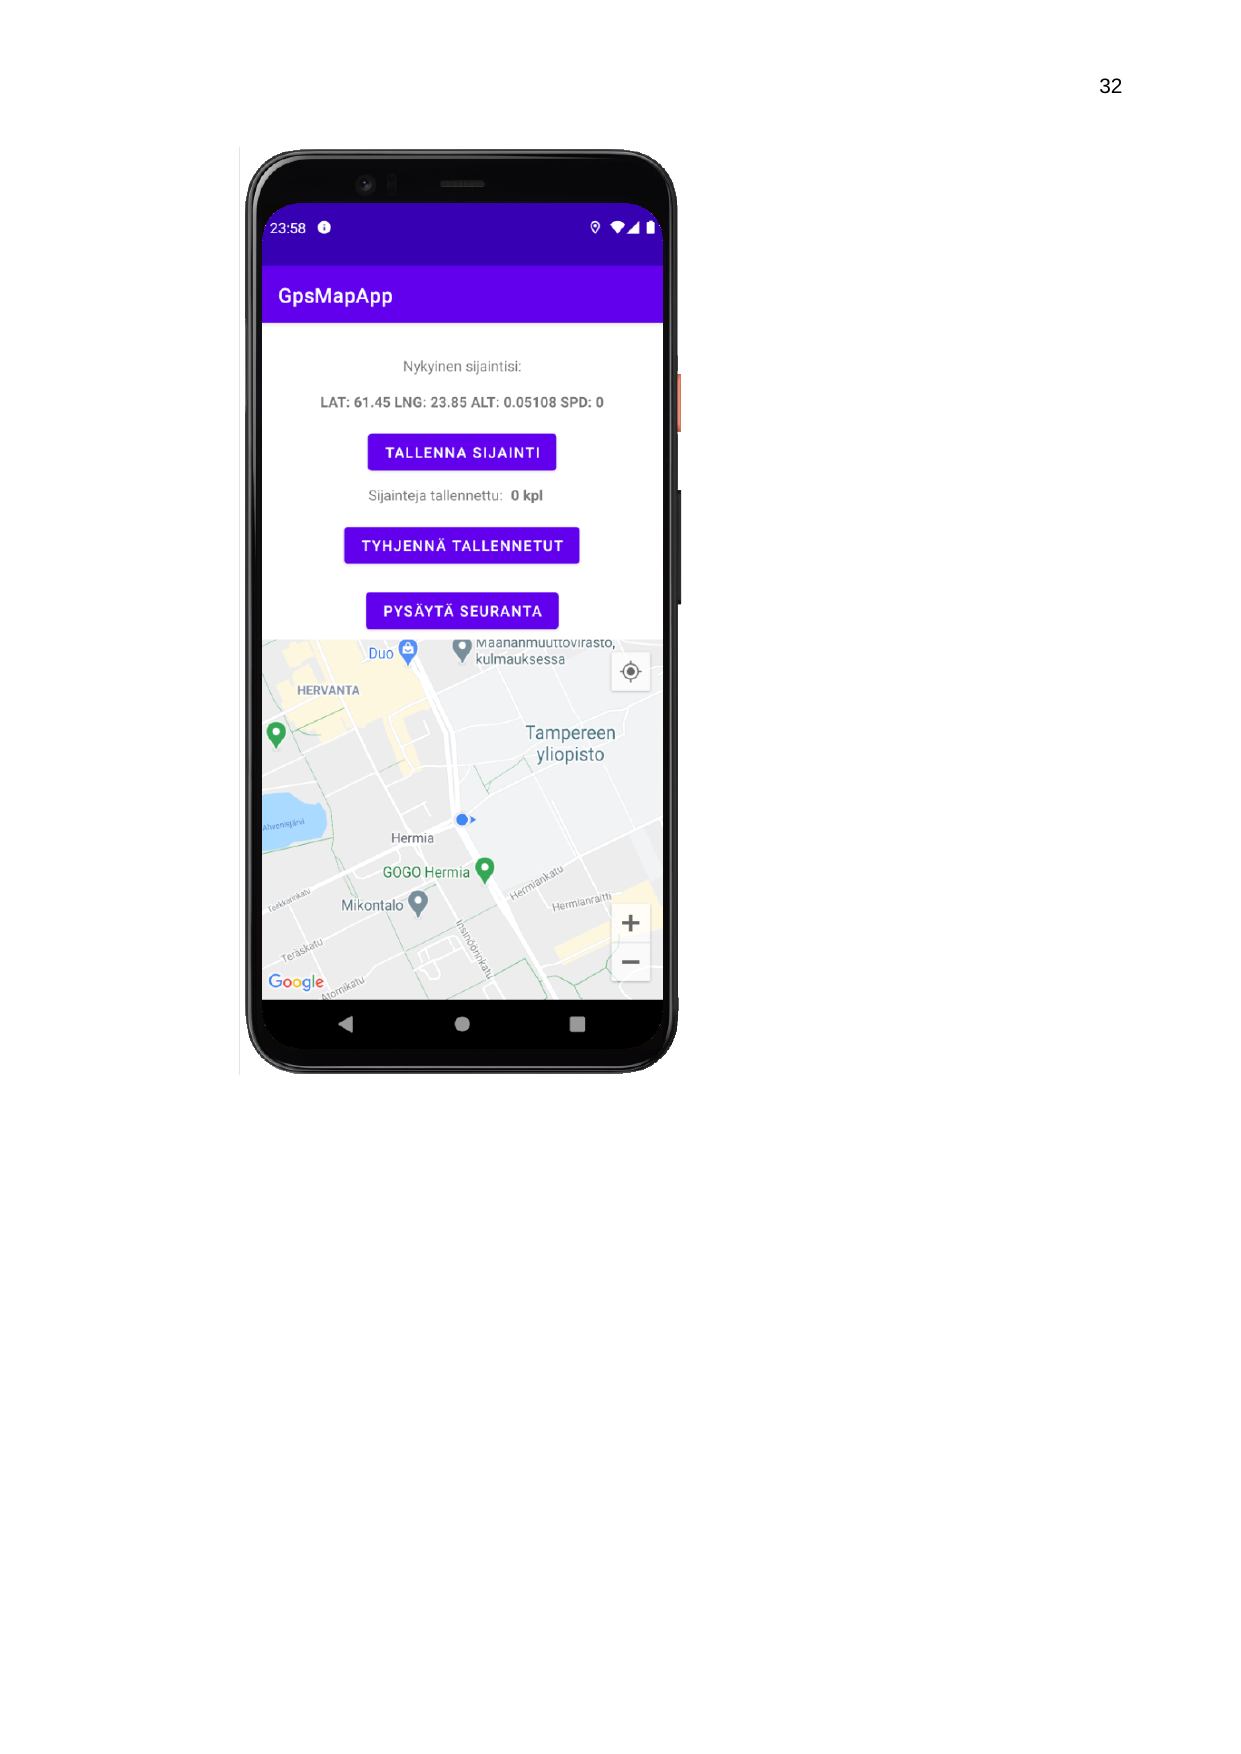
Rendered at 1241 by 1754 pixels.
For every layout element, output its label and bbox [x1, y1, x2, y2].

picture [236, 147, 682, 1075]
